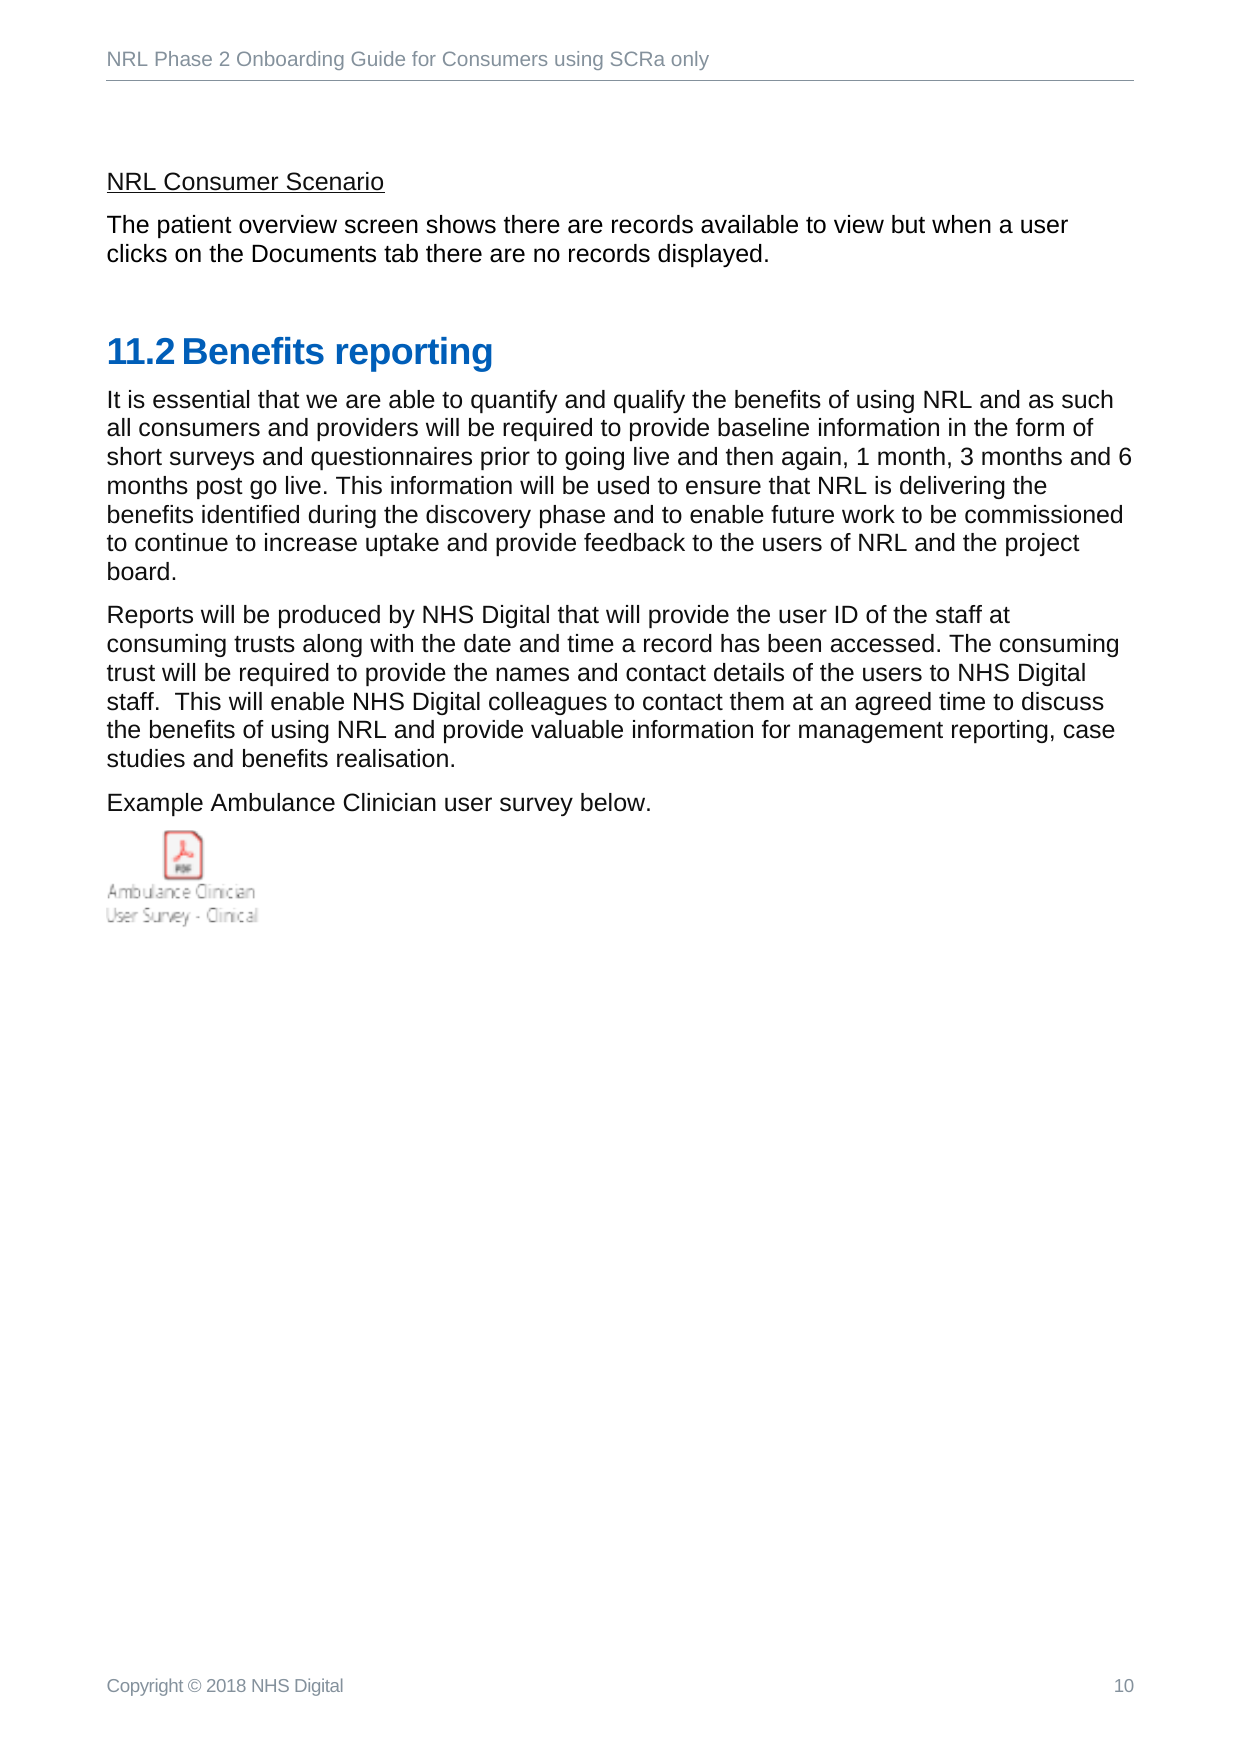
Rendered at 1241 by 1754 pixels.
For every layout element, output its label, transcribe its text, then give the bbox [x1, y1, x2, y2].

text It is essential that we are able to quantify and qualify the benefits of using NRL and as such all consumers and providers will be required to provide baseline information in the form of short surveys and questionnaires prior to going live and then again, 1 month, 3 months and 6 months post go live. This information will be used to ensure that NRL is delivering the benefits identified during the discovery phase and to enable future work to be commissioned to continue to increase uptake and provide feedback to the users of NRL and the project board. [106, 384, 1134, 586]
text The patient overview screen shows there are records available to view but when a user clicks on the Documents tab there are no records displayed. [106, 210, 1134, 268]
text Reports will be produced by NHS Digital that will provide the user ID of the staff at consuming trusts along with the date and time a record has been accessed. The consuming trust will be required to provide the names and contact details of the users to NHS Digital staff. This will enable NHS Digital colleagues to contact them at an agreed time to discuss the benefits of using NRL and provide valuable information for management reporting, case studies and benefits realisation. [106, 600, 1134, 773]
subtitle Benefits reporting [106, 329, 1134, 372]
text NRL Consumer Scenario [106, 167, 1134, 196]
text Example Ambulance Clinician user survey below. [106, 787, 1134, 816]
